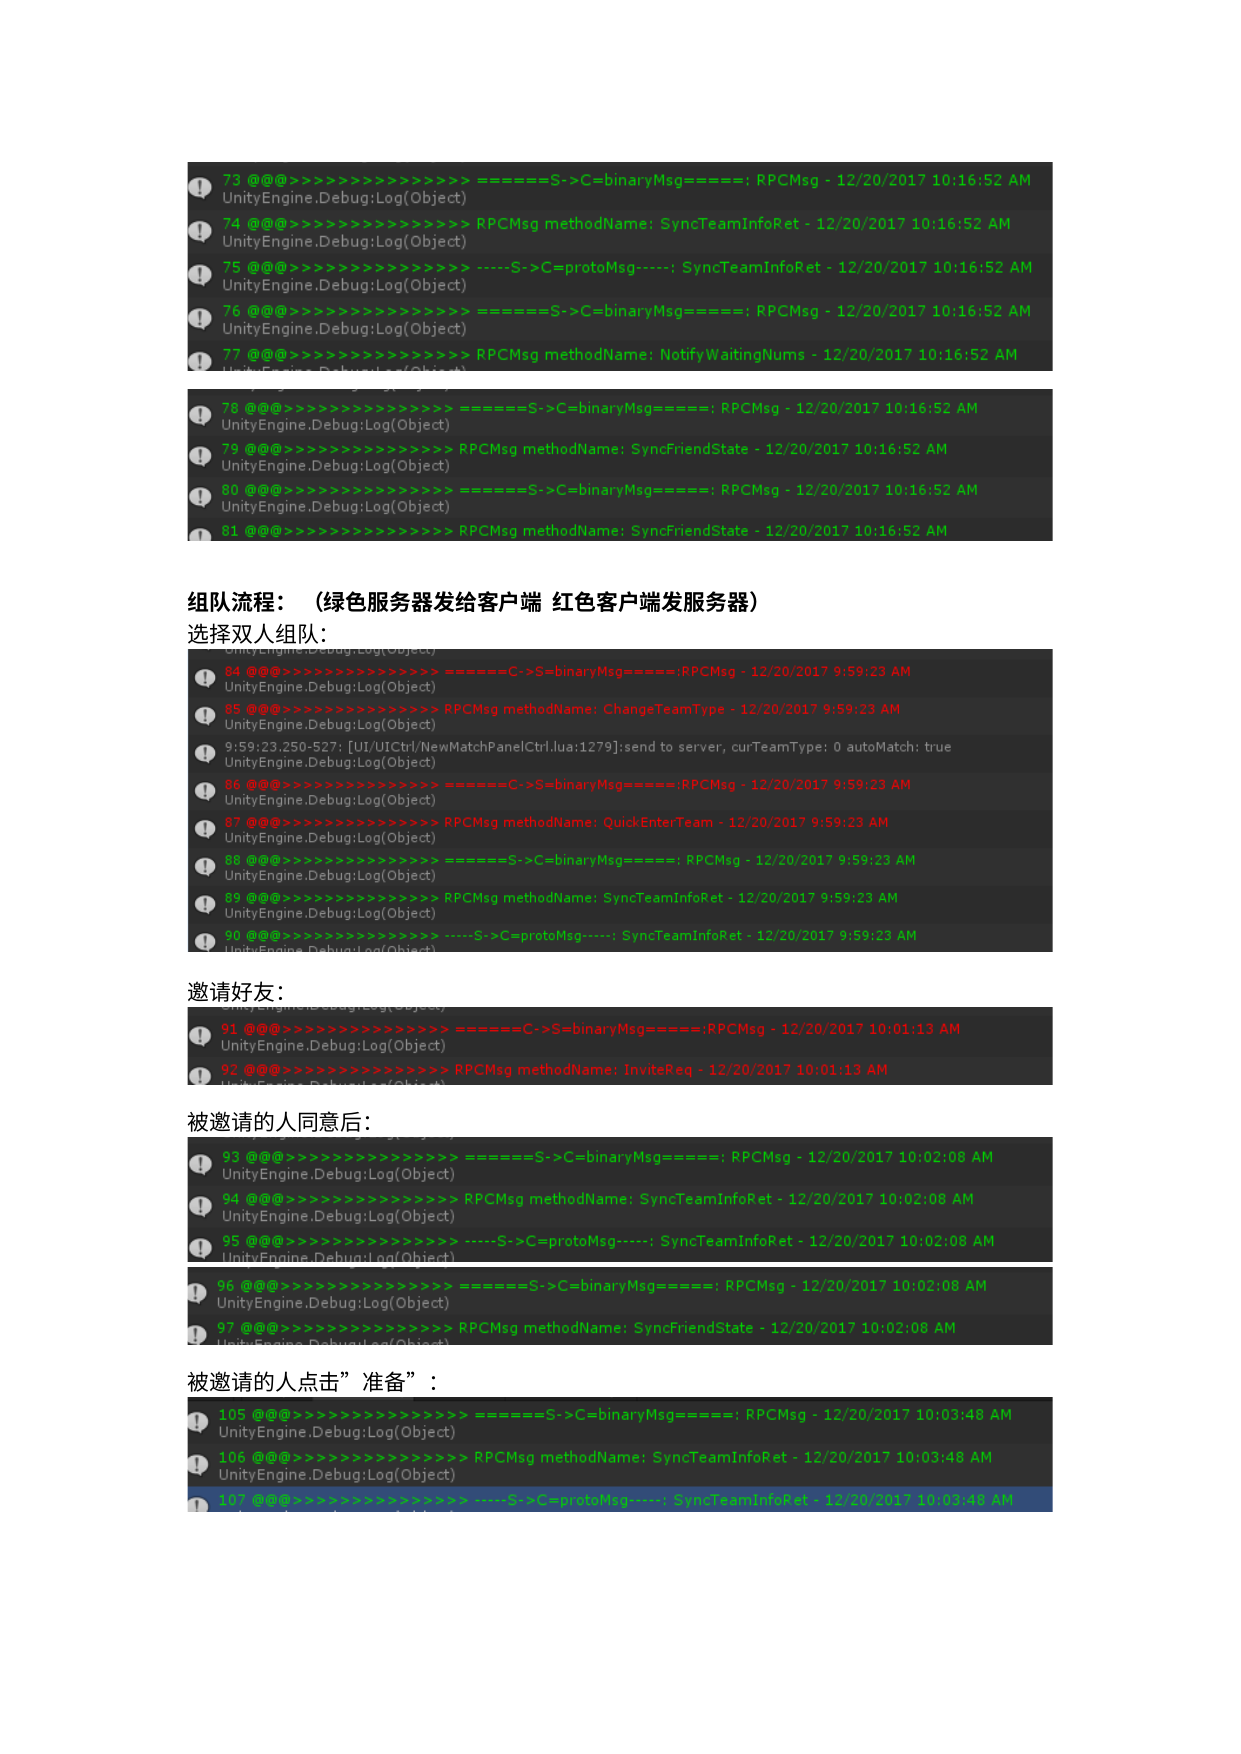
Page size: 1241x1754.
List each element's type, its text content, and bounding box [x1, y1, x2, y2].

picture [187, 162, 1053, 371]
picture [187, 1137, 1053, 1262]
text 组队流程： （绿色服务器发给客户端 红色客户端发服务器） [187, 584, 1053, 617]
picture [187, 389, 1053, 541]
picture [187, 1397, 1053, 1512]
text 选择双人组队： [187, 617, 1053, 649]
text 邀请好友： [187, 974, 1053, 1007]
picture [187, 1267, 1053, 1345]
text 被邀请的人同意后： [187, 1104, 1053, 1137]
picture [187, 1007, 1053, 1085]
picture [187, 649, 1053, 952]
text 被邀请的人点击”准备”： [187, 1364, 1053, 1397]
